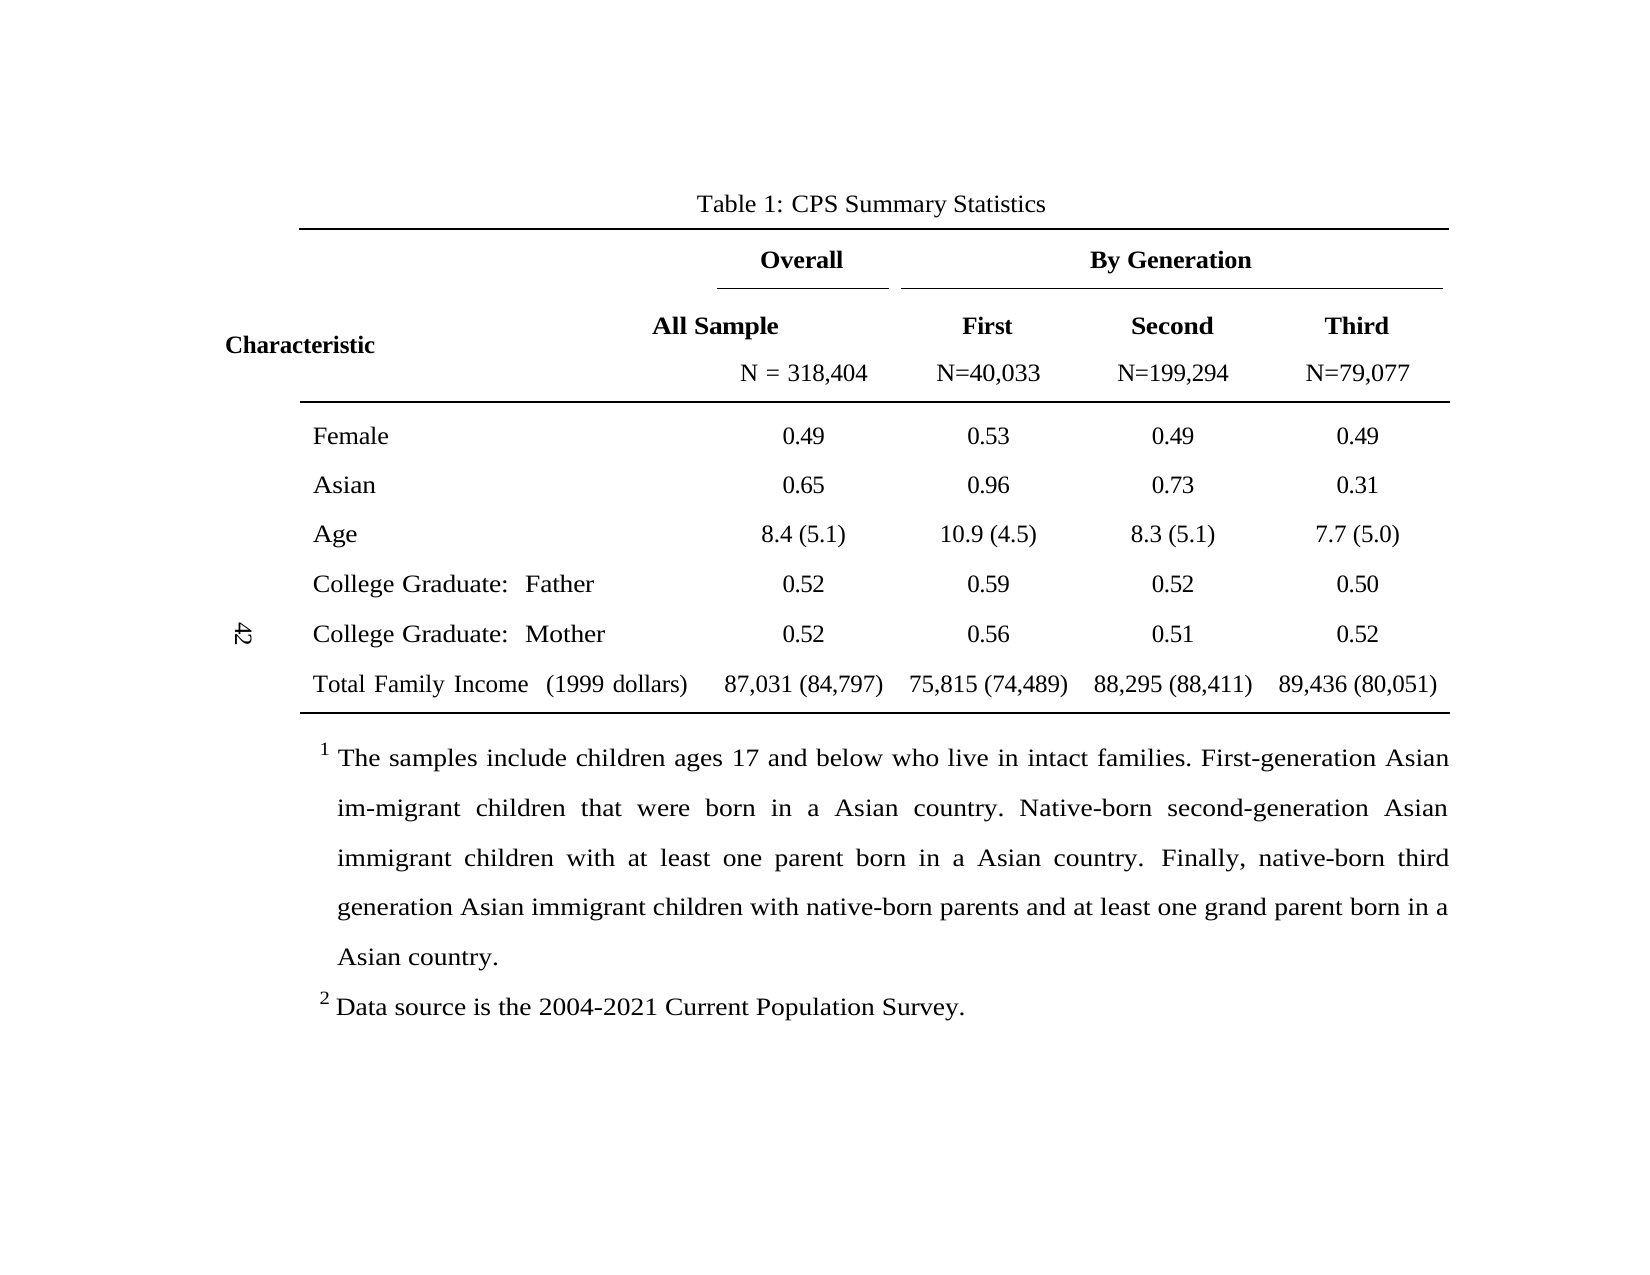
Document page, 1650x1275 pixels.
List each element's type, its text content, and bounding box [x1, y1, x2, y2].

text Second [1131, 311, 1218, 340]
text First [962, 311, 1017, 340]
text 2 Data source is the 2004-2021 Current Population Survey. [319, 992, 1462, 1021]
text 1 The samples include children ages 17 and below who live in intact families. First-generation Asian im-migrant children that were born in a Asian country. Native-born second-generation Asian immigrant children with at least one parent born in a Asian country. Finally, native-born third generation Asian immigrant children with native-born parents and at least one grand parent born in a Asian country. [319, 738, 1450, 971]
text Table 1: CPS Summary Statistics [280, 189, 1462, 218]
text All Sample [652, 311, 867, 340]
text Third [1324, 311, 1462, 340]
text Overall By Generation [760, 245, 1462, 274]
text Characteristic [225, 330, 472, 358]
